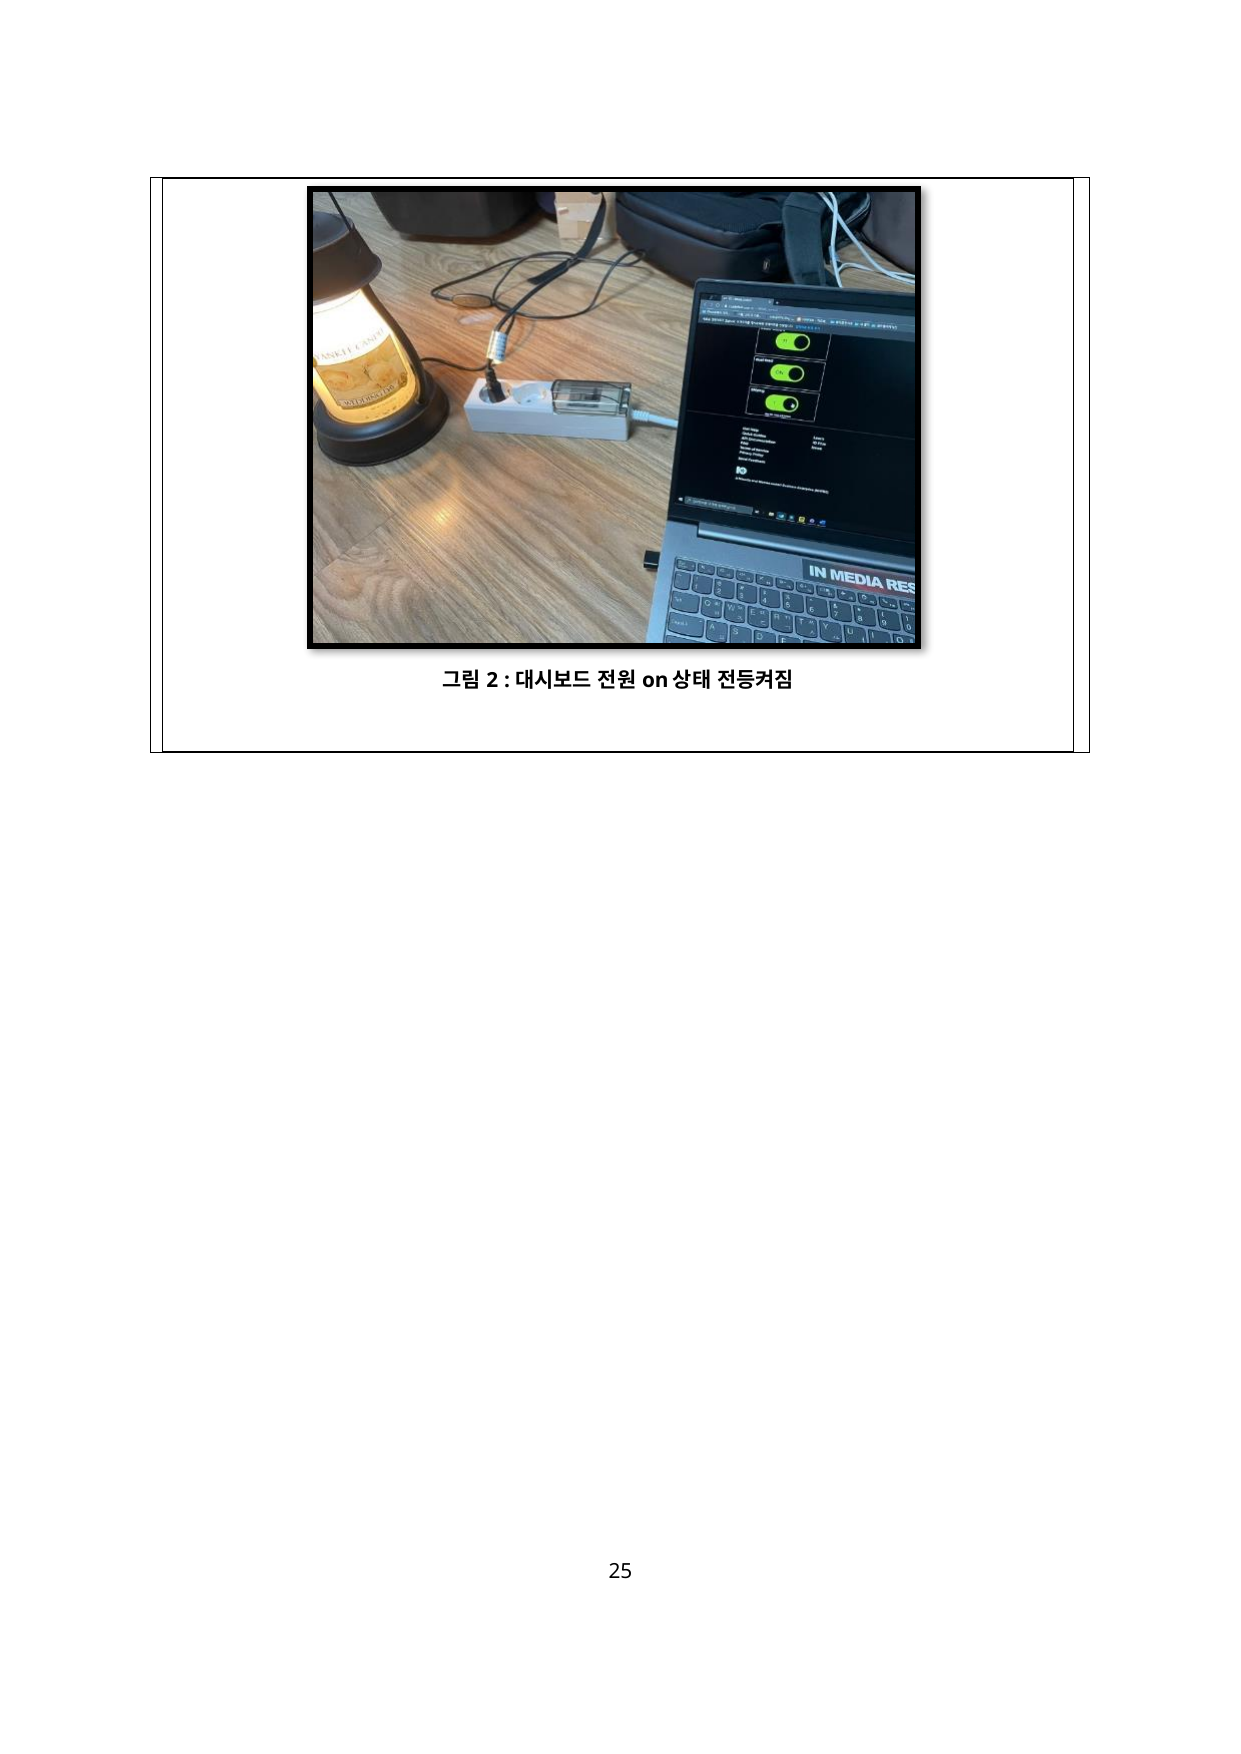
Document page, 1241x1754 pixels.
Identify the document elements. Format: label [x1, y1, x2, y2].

table_cell [163, 179, 1073, 751]
table_cell [1074, 178, 1089, 752]
table_cell [151, 178, 162, 752]
picture [313, 192, 915, 643]
